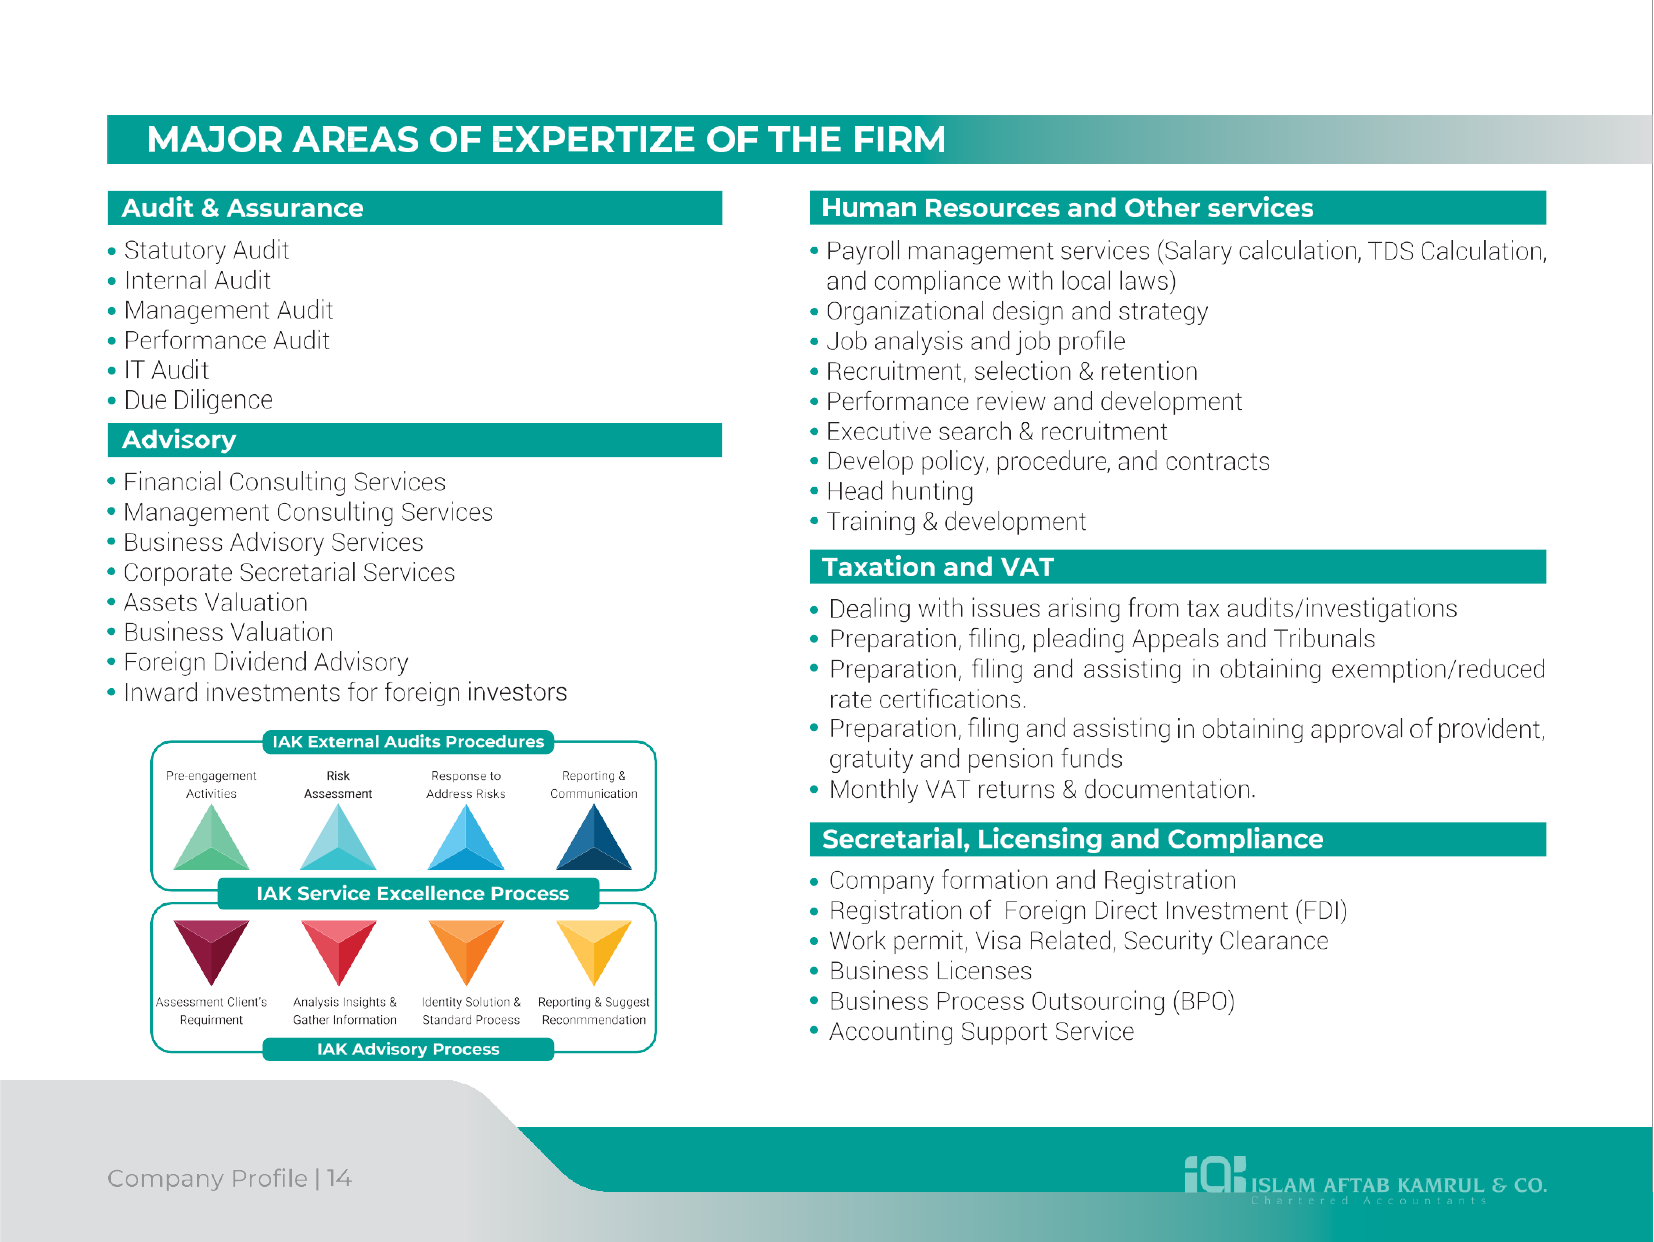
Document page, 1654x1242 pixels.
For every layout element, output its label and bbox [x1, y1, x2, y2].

picture [142, 394, 166, 409]
picture [0, 1080, 1653, 1242]
picture [902, 202, 916, 216]
picture [1410, 717, 1433, 738]
picture [926, 196, 1313, 217]
picture [1368, 240, 1541, 260]
picture [810, 239, 1356, 440]
picture [107, 115, 1653, 164]
picture [150, 730, 657, 1061]
picture [1453, 723, 1490, 738]
picture [196, 359, 209, 379]
picture [107, 621, 332, 641]
picture [182, 359, 193, 379]
picture [107, 471, 492, 611]
picture [1107, 450, 1269, 473]
picture [1439, 723, 1450, 743]
picture [810, 450, 1106, 535]
picture [126, 390, 139, 409]
picture [1492, 718, 1544, 741]
picture [822, 555, 1054, 576]
picture [823, 827, 1323, 853]
picture [125, 239, 289, 289]
picture [823, 198, 840, 216]
picture [830, 717, 1398, 803]
picture [126, 299, 333, 349]
picture [829, 869, 1346, 1045]
picture [151, 360, 179, 379]
picture [207, 394, 272, 414]
picture [843, 202, 857, 217]
picture [860, 202, 899, 217]
picture [121, 196, 363, 217]
picture [107, 651, 459, 706]
picture [831, 597, 1544, 708]
picture [175, 390, 188, 409]
